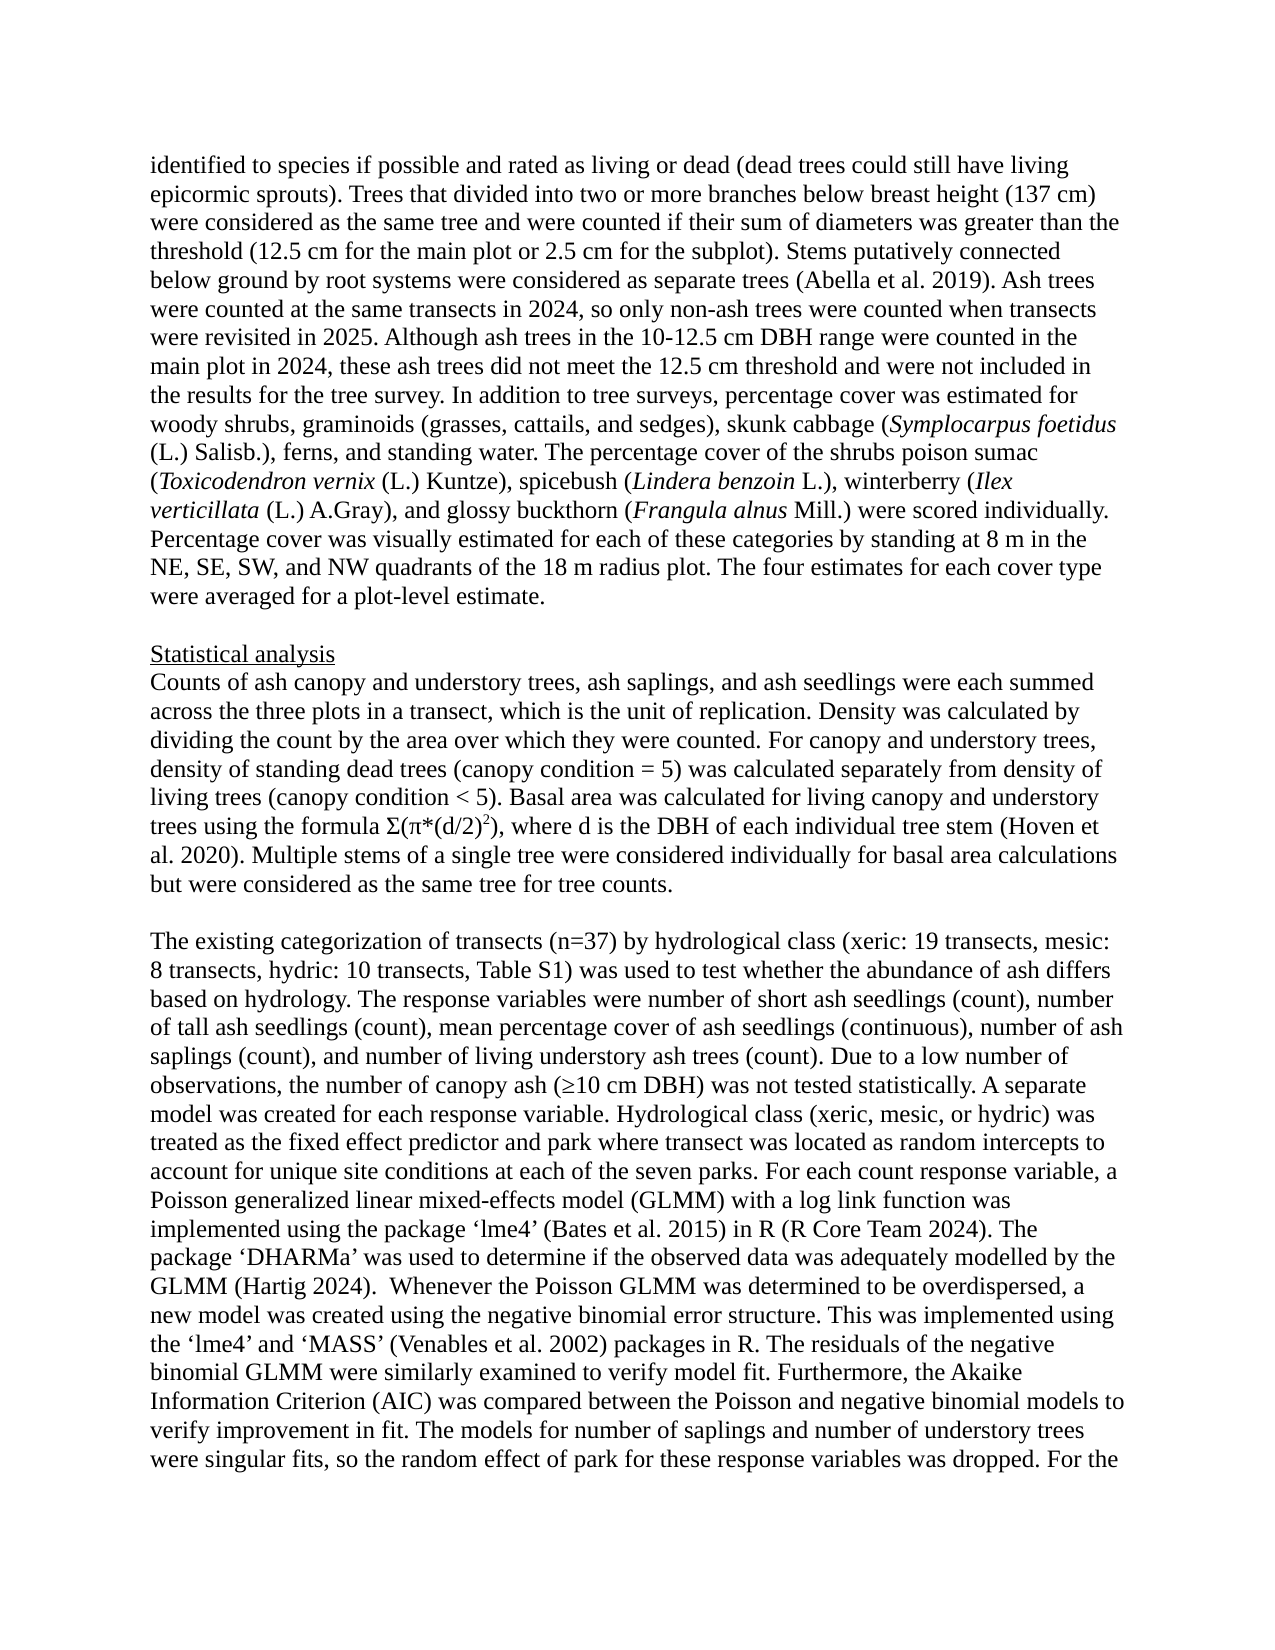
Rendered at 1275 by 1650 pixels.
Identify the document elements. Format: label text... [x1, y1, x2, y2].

text Counts of ash canopy and understory trees, ash saplings, and ash seedlings were each summed across the three plots in a transect, which is the unit of replication. Density was calculated by dividing the count by the area over which they were counted. For canopy and understory trees, density of standing dead trees (canopy condition = 5) was calculated separately from density of living trees (canopy condition < 5). Basal area was calculated for living canopy and understory trees using the formula Σ(π*(d/2)2), where d is the DBH of each individual tree stem (Hoven et al. 2020). Multiple stems of a single tree were considered individually for basal area calculations but were considered as the same tree for tree counts. [150, 667, 1125, 897]
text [150, 150, 1125, 610]
text Statistical analysis [150, 639, 1125, 667]
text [150, 926, 1125, 1472]
